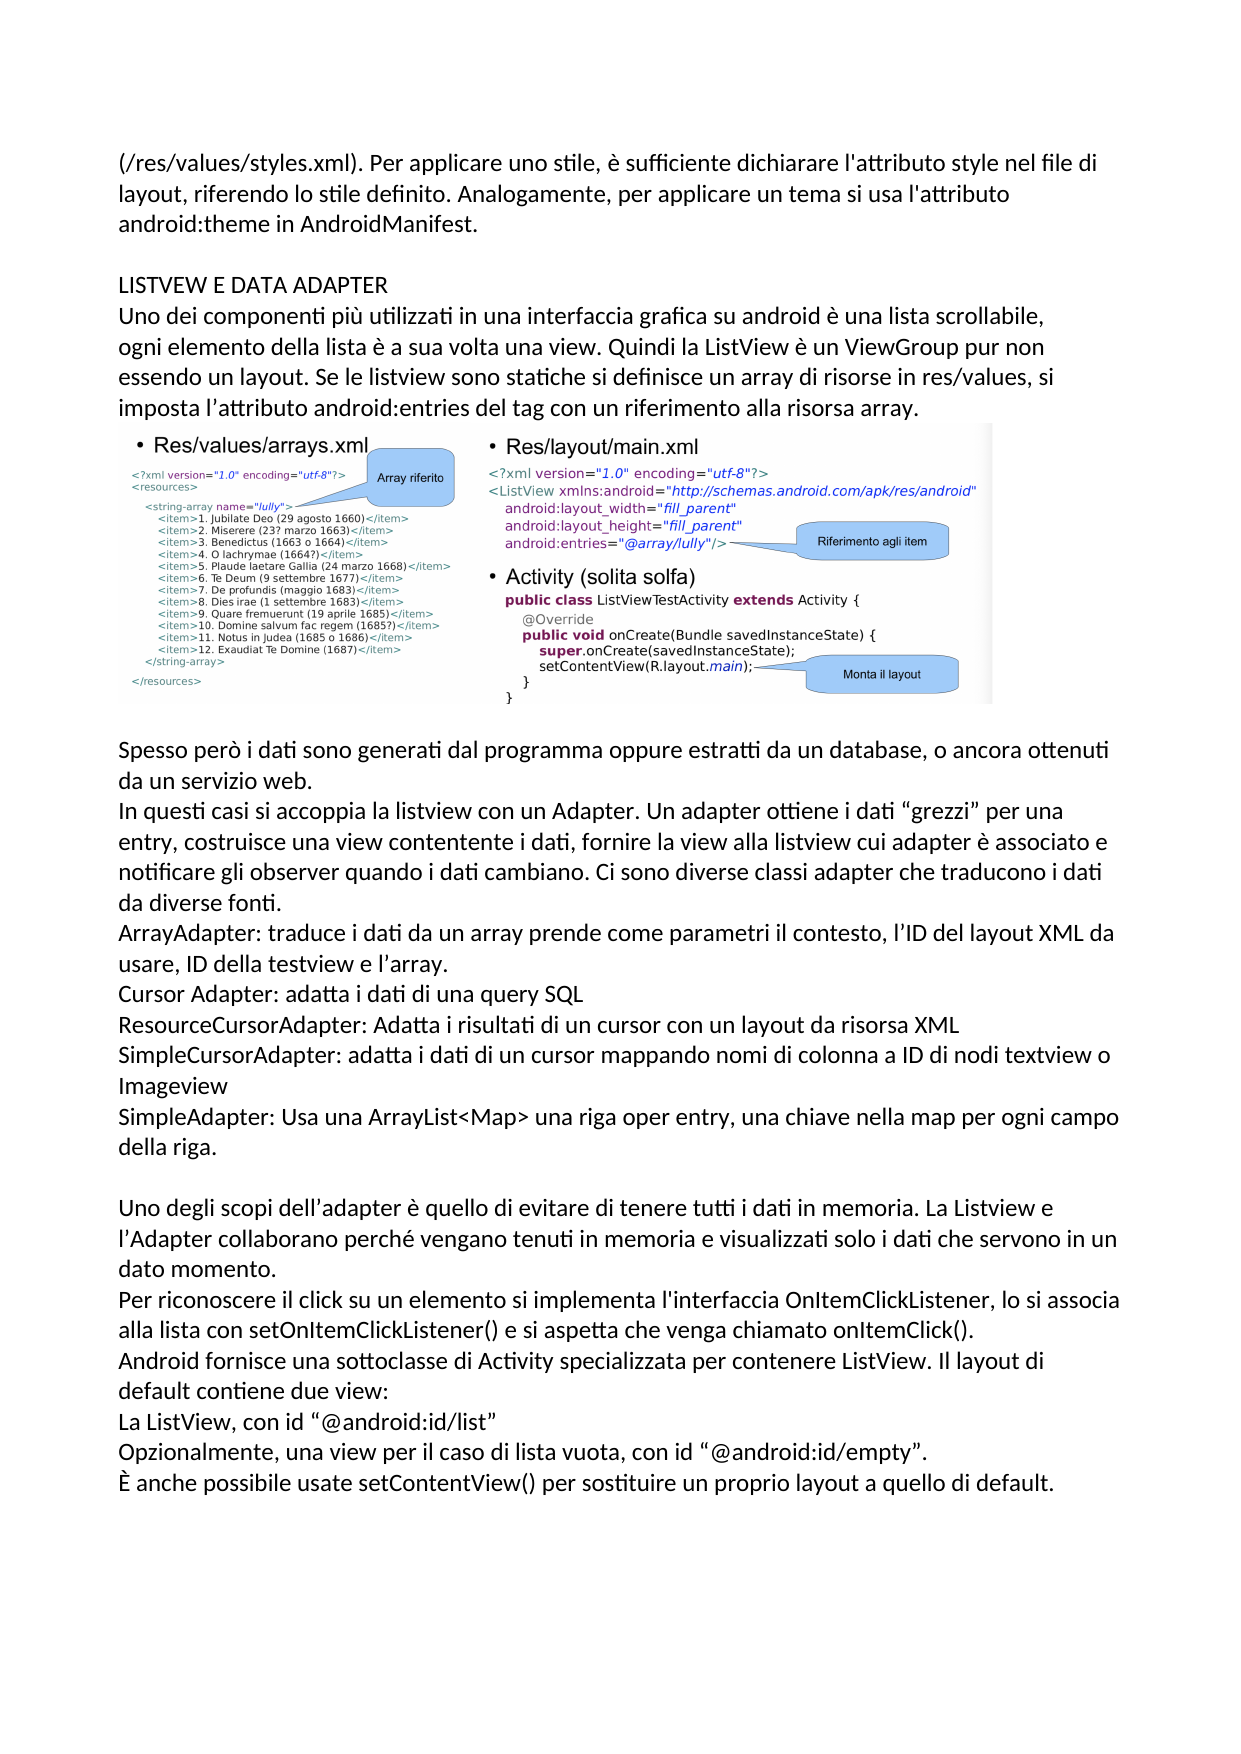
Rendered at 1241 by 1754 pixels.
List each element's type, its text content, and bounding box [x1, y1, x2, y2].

text ArrayAdapter: traduce i dati da un array prende come parametri il contesto, l’ID del layout XML da usare, ID della testview e l’array. [118, 918, 1122, 979]
text Spesso però i dati sono generati dal programma oppure estratti da un database, o ancora ottenuti da un servizio web. [118, 734, 1122, 796]
text LISTVEW E DATA ADAPTER [118, 270, 1122, 300]
picture [118, 422, 993, 704]
text Cursor Adapter: adatta i dati di una query SQL [118, 979, 1122, 1009]
text La ListView, con id “@android:id/list” [118, 1406, 1122, 1436]
text Uno dei componenti più utilizzati in una interfaccia grafica su android è una lista scrollabile, [118, 300, 1122, 331]
text Android fornisce una sottoclasse di Activity specializzata per contenere ListView. Il layout di default contiene due view: [118, 1345, 1122, 1406]
text Per riconoscere il click su un elemento si implementa l'interfaccia OnItemClickListener, lo si associa alla lista con setOnItemClickListener() e si aspetta che venga chiamato onItemClick(). [118, 1284, 1122, 1345]
text ogni elemento della lista è a sua volta una view. Quindi la ListView è un ViewGroup pur non essendo un layout. Se le listview sono statiche si definisce un array di risorse in res/values, si imposta l’attributo android:entries del tag con un riferimento alla risorsa array. [118, 331, 1122, 422]
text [118, 148, 1122, 239]
text Opzionalmente, una view per il caso di lista vuota, con id “@android:id/empty”. [118, 1436, 1122, 1467]
text SimpleCursorAdapter: adatta i dati di un cursor mappando nomi di colonna a ID di nodi textview o Imageview [118, 1040, 1122, 1101]
text SimpleAdapter: Usa una ArrayList<Map> una riga oper entry, una chiave nella map per ogni campo della riga. [118, 1101, 1122, 1162]
text ResourceCursorAdapter: Adatta i risultati di un cursor con un layout da risorsa XML [118, 1009, 1122, 1040]
text Uno degli scopi dell’adapter è quello di evitare di tenere tutti i dati in memoria. La Listview e l’Adapter collaborano perché vengano tenuti in memoria e visualizzati solo i dati che servono in un dato momento. [118, 1192, 1122, 1284]
text In questi casi si accoppia la listview con un Adapter. Un adapter ottiene i dati “grezzi” per una entry, costruisce una view contentente i dati, fornire la view alla listview cui adapter è associato e notificare gli observer quando i dati cambiano. Ci sono diverse classi adapter che traducono i dati da diverse fonti. [118, 796, 1122, 918]
text È anche possibile usate setContentView() per sostituire un proprio layout a quello di default. [118, 1467, 1122, 1497]
